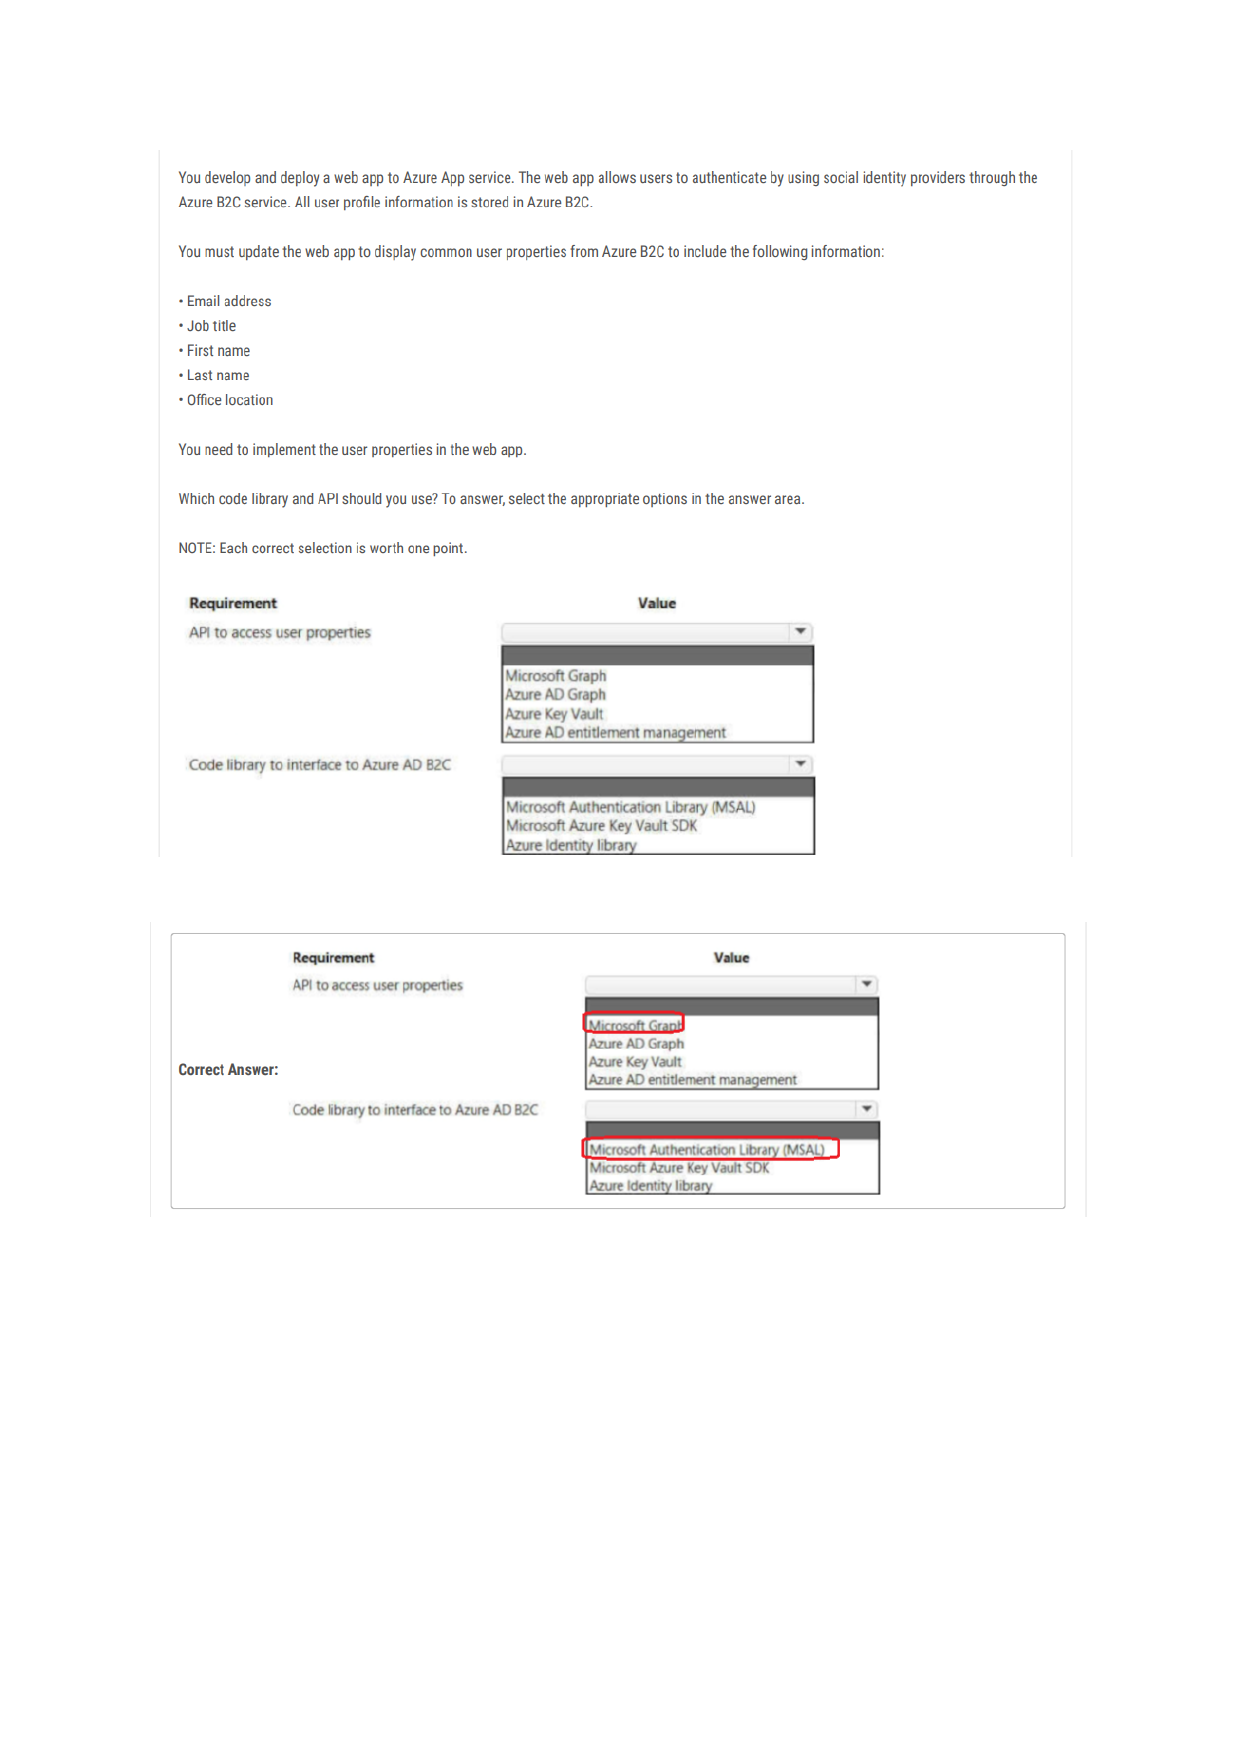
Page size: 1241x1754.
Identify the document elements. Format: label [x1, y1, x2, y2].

picture [150, 922, 1091, 1217]
picture [150, 150, 1091, 857]
